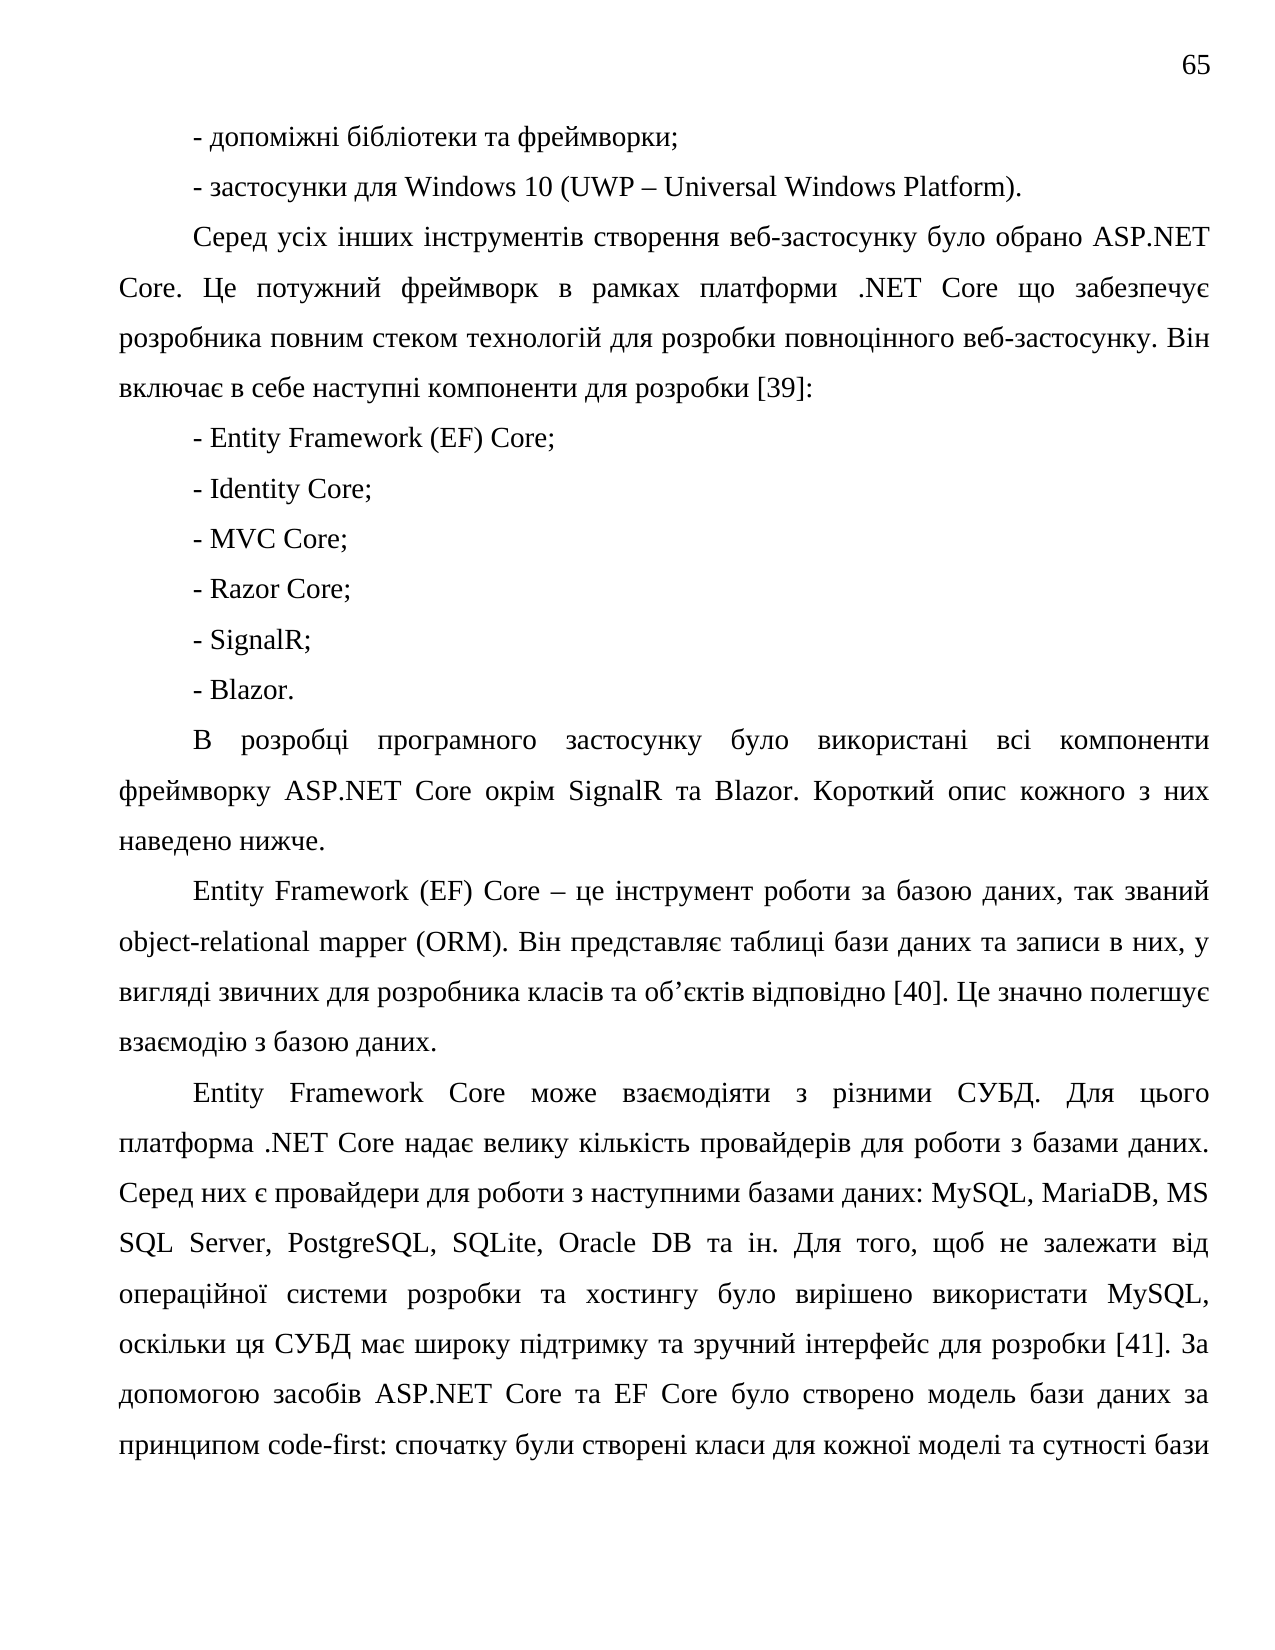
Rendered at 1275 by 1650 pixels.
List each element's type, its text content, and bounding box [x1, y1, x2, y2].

list Identity Core; [133, 471, 1211, 504]
list MVC Core; [133, 521, 1211, 555]
text Серед усіх інших інструментів створення веб-застосунку було обрано ASP.NET Core. Це потужний фреймворк в рамках платформи .NET Core що забезпечує розробника повним стеком технологій для розробки повноцінного веб-застосунку. Він включає в себе наступні компоненти для розробки [39]: [119, 219, 1211, 404]
list SignalR; [133, 622, 1211, 655]
list Blazor. [133, 672, 1211, 706]
list Razor Core; [133, 572, 1211, 605]
list допоміжні бібліотеки та фреймворки; [133, 119, 1211, 152]
list Entity Framework (EF) Core; [133, 421, 1211, 454]
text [119, 1075, 1211, 1460]
text В розробці програмного застосунку було використані всі компоненти фреймворку ASP.NET Core окрім SignalR та Blazor. Короткий опис кожного з них наведено нижче. [119, 722, 1211, 857]
list застосунки для Windows 10 (UWP – Universal Windows Platform). [133, 169, 1211, 203]
text Entity Framework (EF) Core – це інструмент роботи за базою даних, так званий object-relational mapper (ORM). Він представляє таблиці бази даних та записи в них, у вигляді звичних для розробника класів та об’єктів відповідно [40]. Це значно полегшує взаємодію з базою даних. [119, 873, 1211, 1058]
